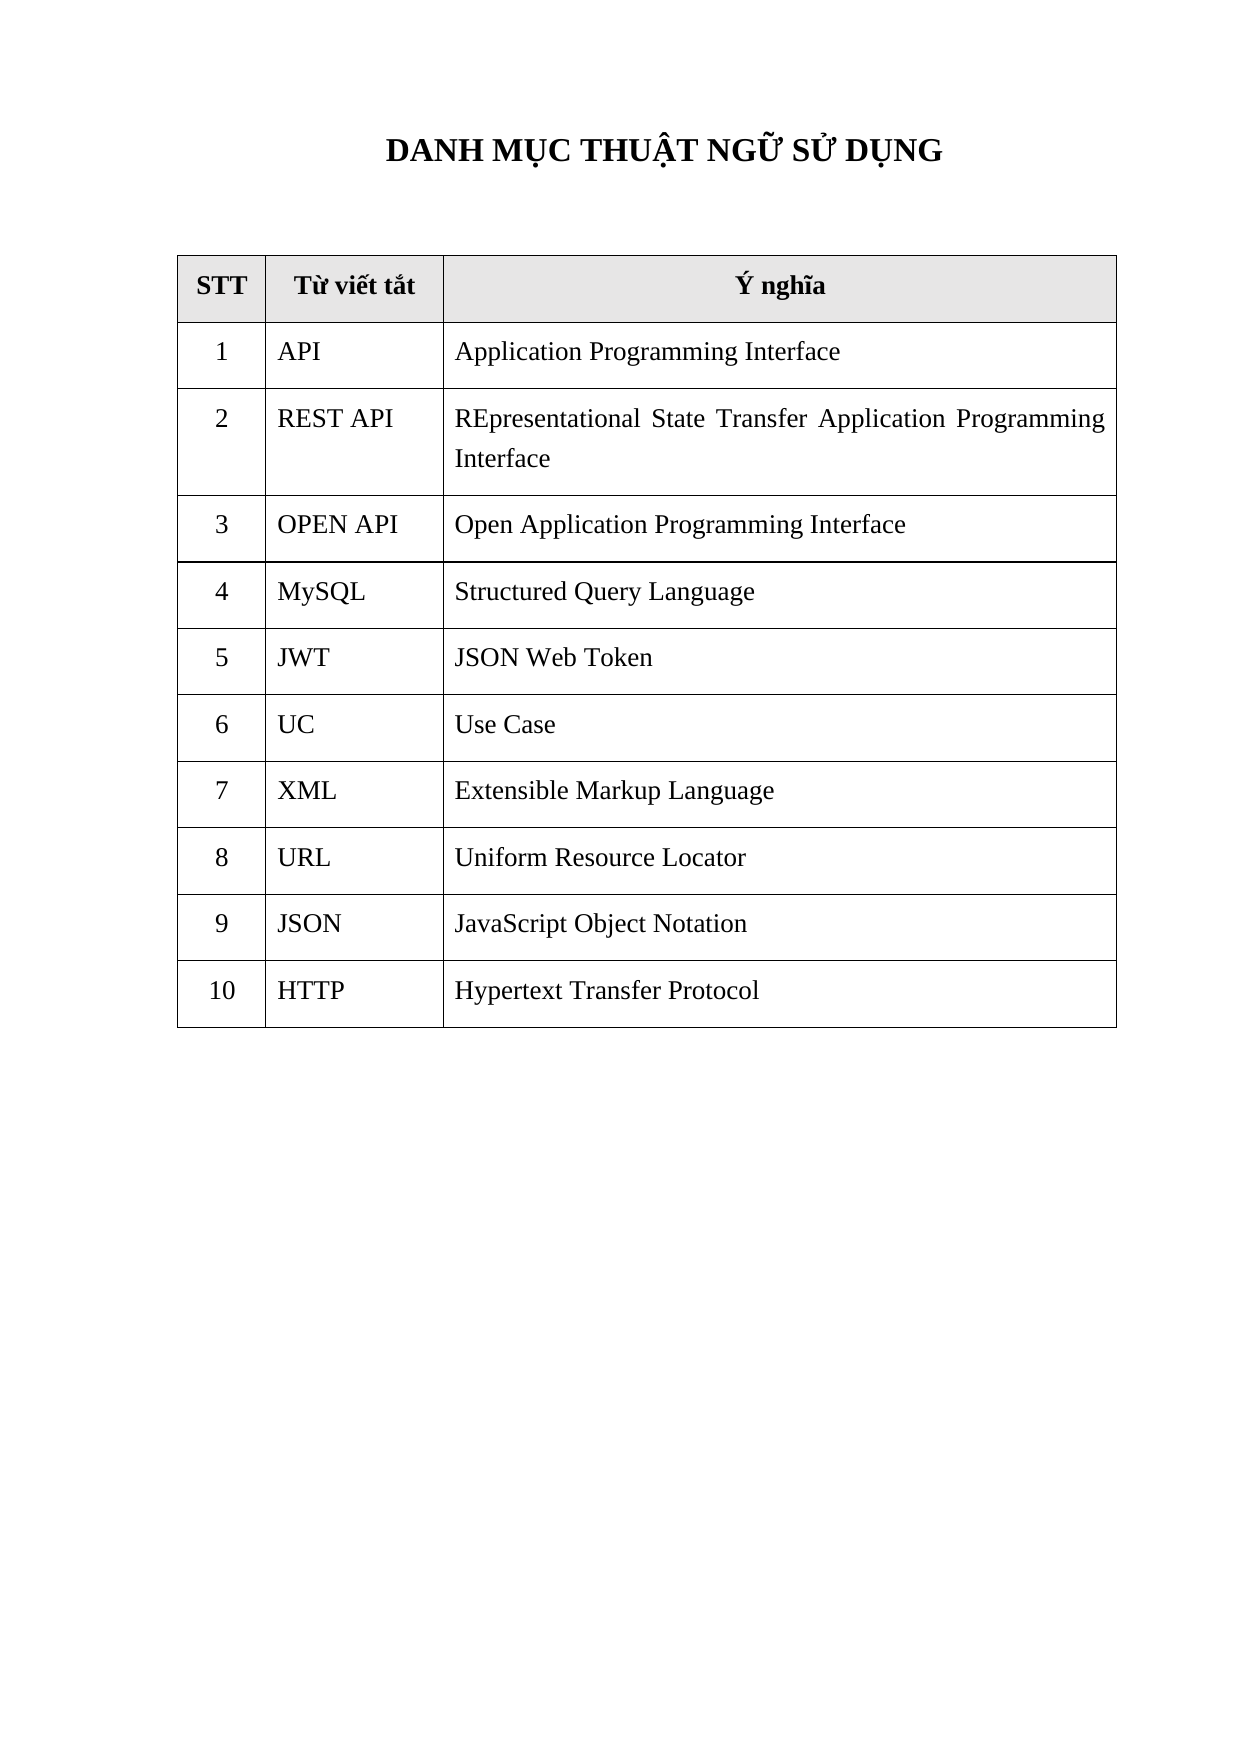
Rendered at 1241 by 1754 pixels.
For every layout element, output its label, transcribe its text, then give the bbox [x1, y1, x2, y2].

text DANH MỤC THUẬT NGỮ SỬ DỤNG [177, 131, 1152, 169]
table_cell HTTP [266, 961, 443, 1027]
table_cell 1 [178, 323, 265, 388]
table_cell URL [266, 828, 443, 894]
table_cell REpresentational State Transfer Application Programming Interface [444, 389, 1116, 495]
table_cell 5 [178, 629, 265, 694]
table_cell API [266, 323, 443, 388]
table_header Từ viết tắt [266, 256, 443, 322]
table_cell 10 [178, 961, 265, 1027]
table_cell Uniform Resource Locator [444, 828, 1116, 894]
table_cell Structured Query Language [444, 563, 1116, 628]
table_cell UC [266, 695, 443, 761]
table_cell 9 [178, 895, 265, 960]
table_cell 3 [178, 496, 265, 561]
table_cell Open Application Programming Interface [444, 496, 1116, 561]
table_header STT [178, 256, 265, 322]
table_cell JSON [266, 895, 443, 960]
table_cell 6 [178, 695, 265, 761]
table_cell XML [266, 762, 443, 827]
table_cell JWT [266, 629, 443, 694]
table_cell JavaScript Object Notation [444, 895, 1116, 960]
table_cell 8 [178, 828, 265, 894]
table_cell OPEN API [266, 496, 443, 561]
table_cell Use Case [444, 695, 1116, 761]
table_cell 2 [178, 389, 265, 495]
table_cell Application Programming Interface [444, 323, 1116, 388]
table_cell Hypertext Transfer Protocol [444, 961, 1116, 1027]
table_cell Extensible Markup Language [444, 762, 1116, 827]
table_cell 4 [178, 563, 265, 628]
table_cell JSON Web Token [444, 629, 1116, 694]
table_cell REST API [266, 389, 443, 495]
table_cell MySQL [266, 563, 443, 628]
table_cell 7 [178, 762, 265, 827]
table_header Ý nghĩa [444, 256, 1116, 322]
